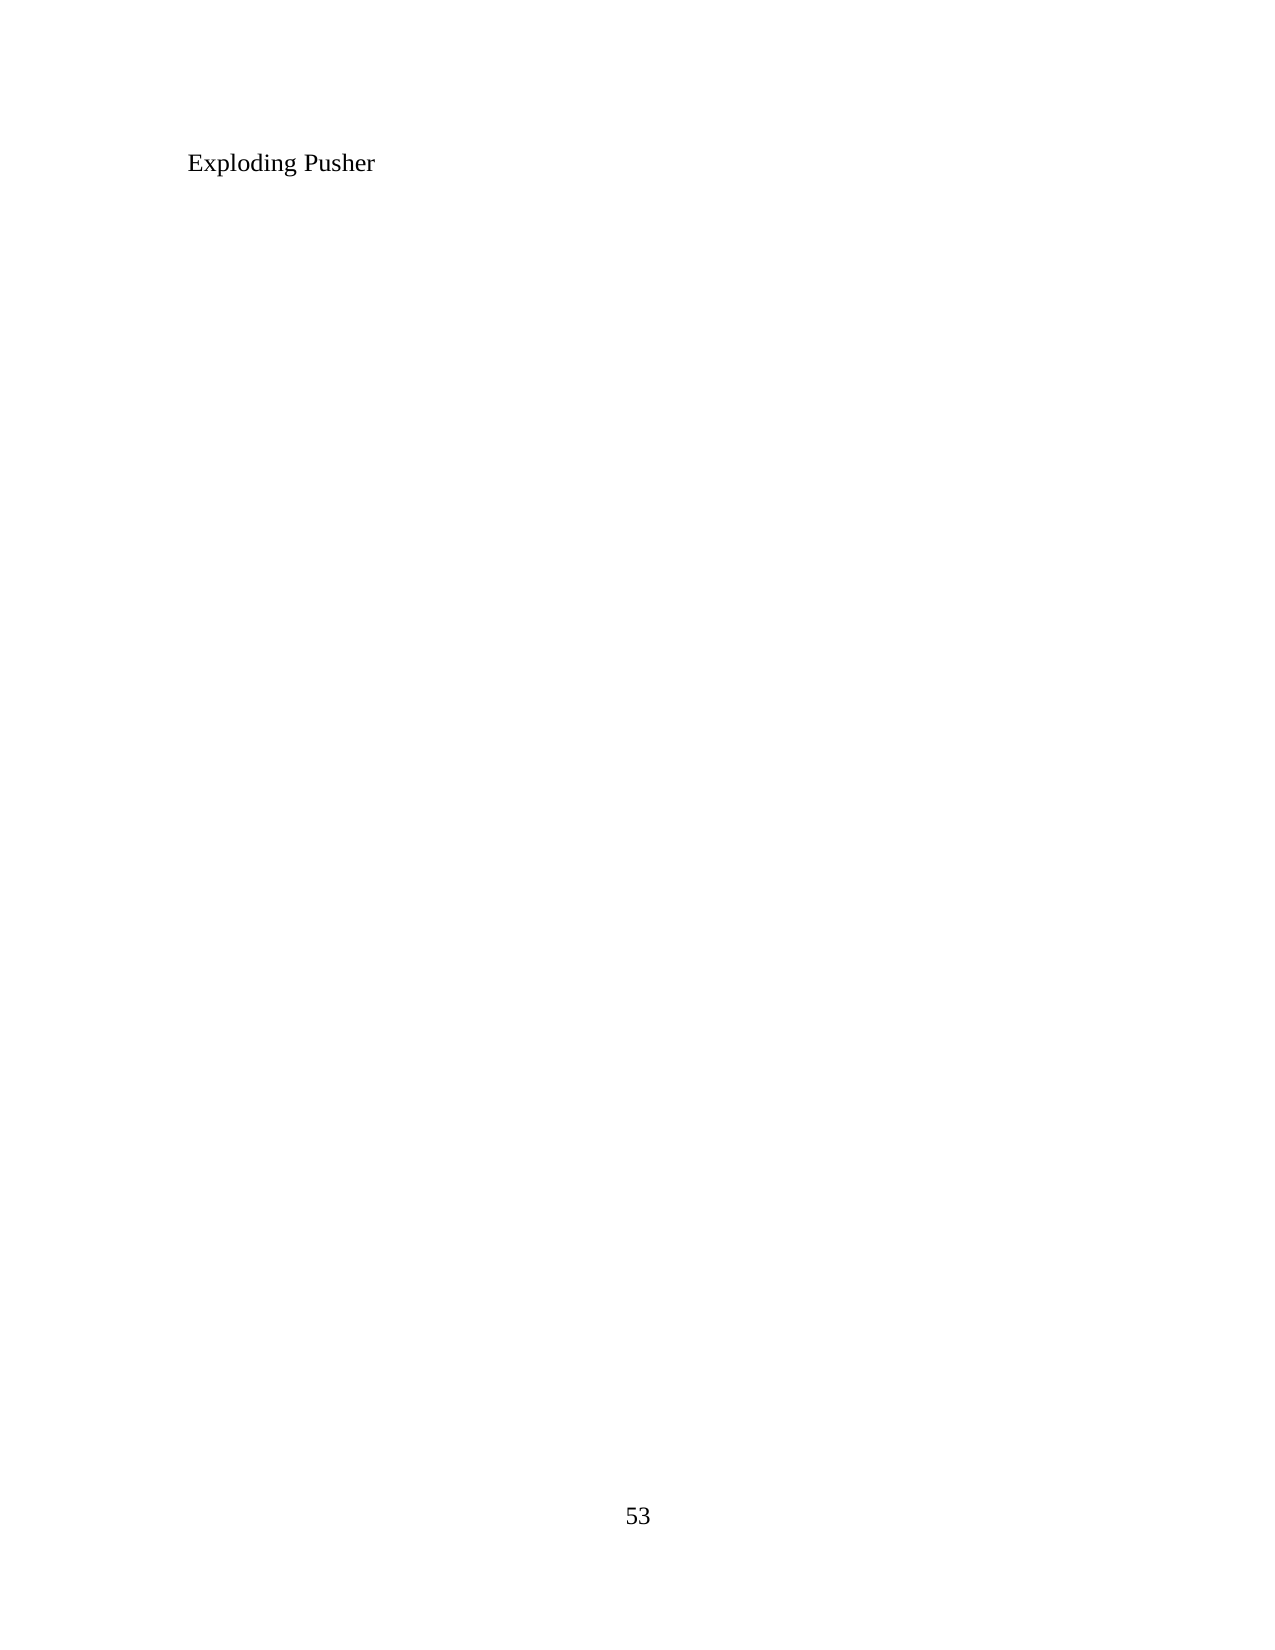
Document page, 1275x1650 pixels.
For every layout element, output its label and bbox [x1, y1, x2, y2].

text [187, 148, 1088, 177]
